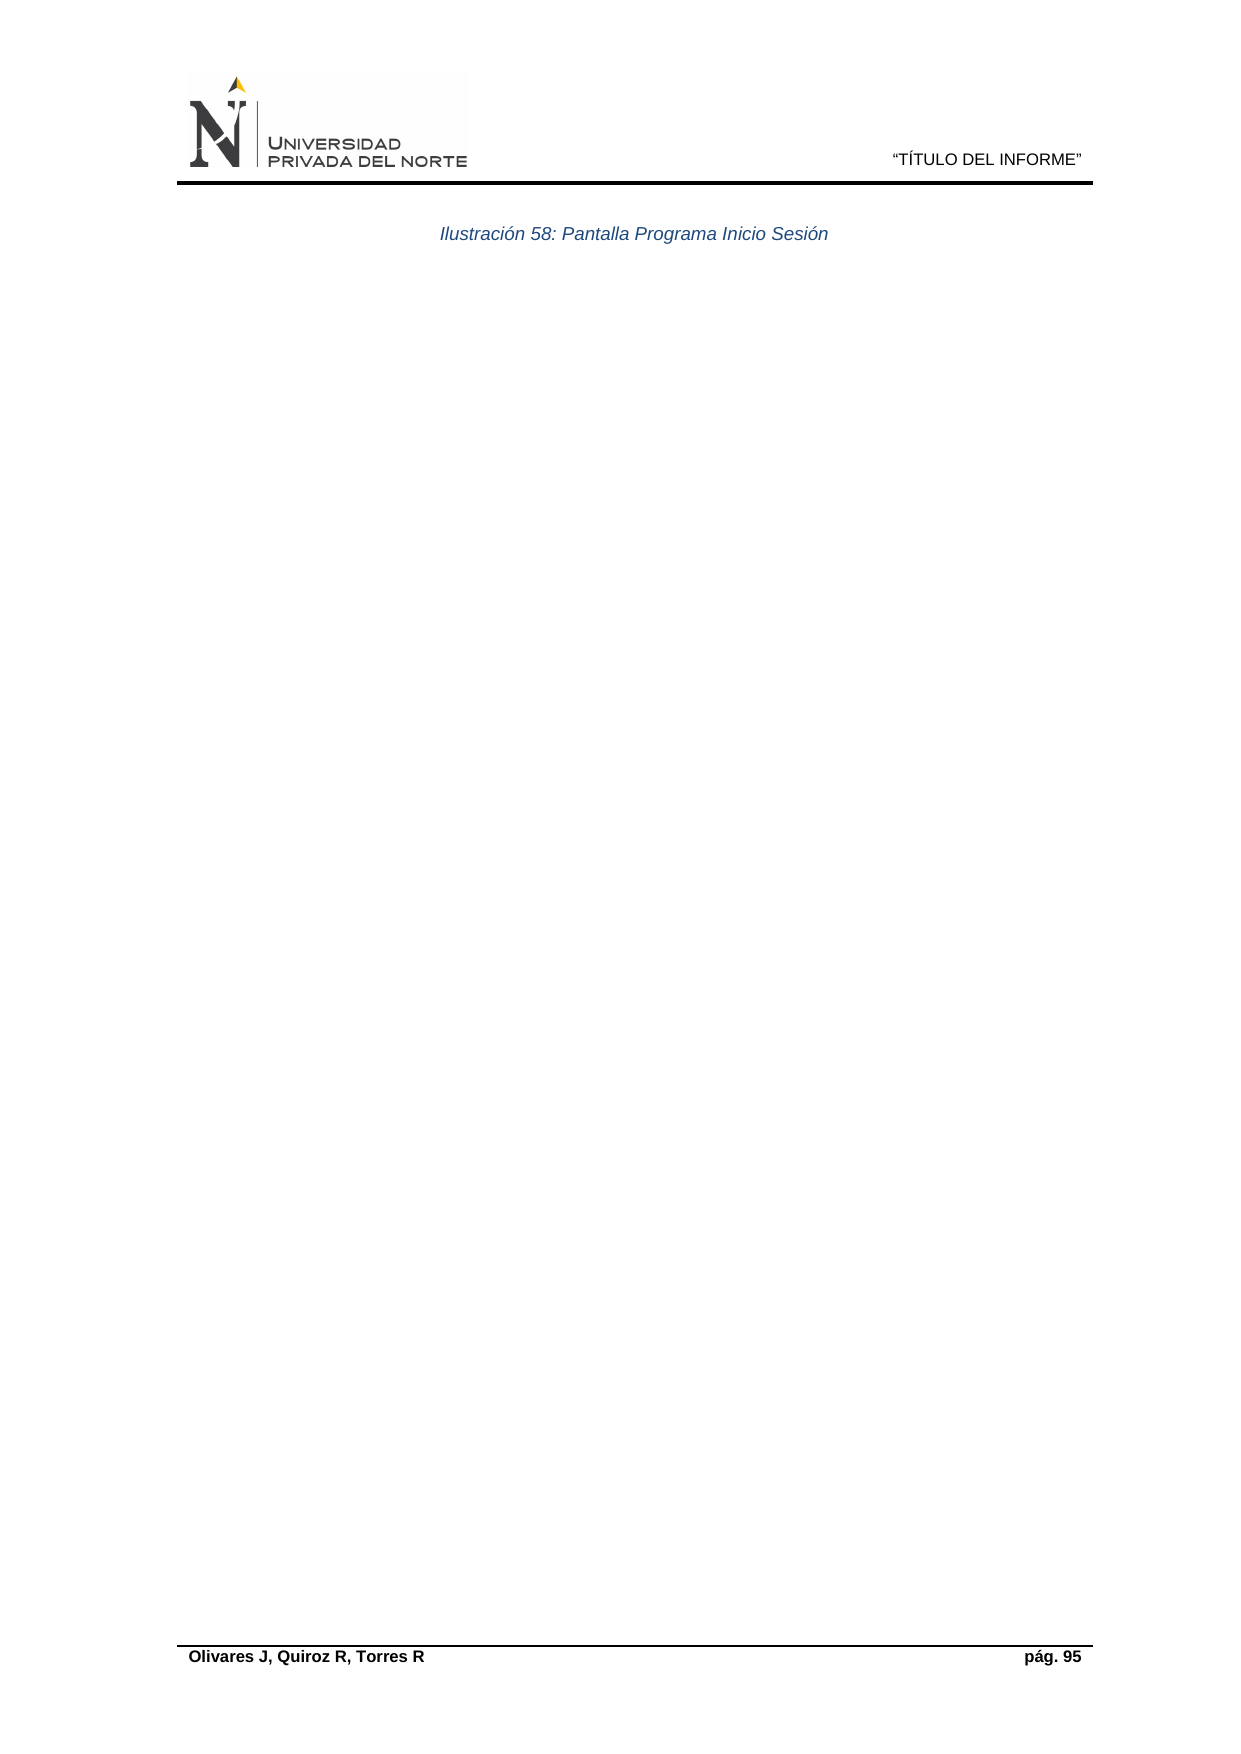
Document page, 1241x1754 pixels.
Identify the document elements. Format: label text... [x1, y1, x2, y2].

picture [188, 73, 469, 169]
